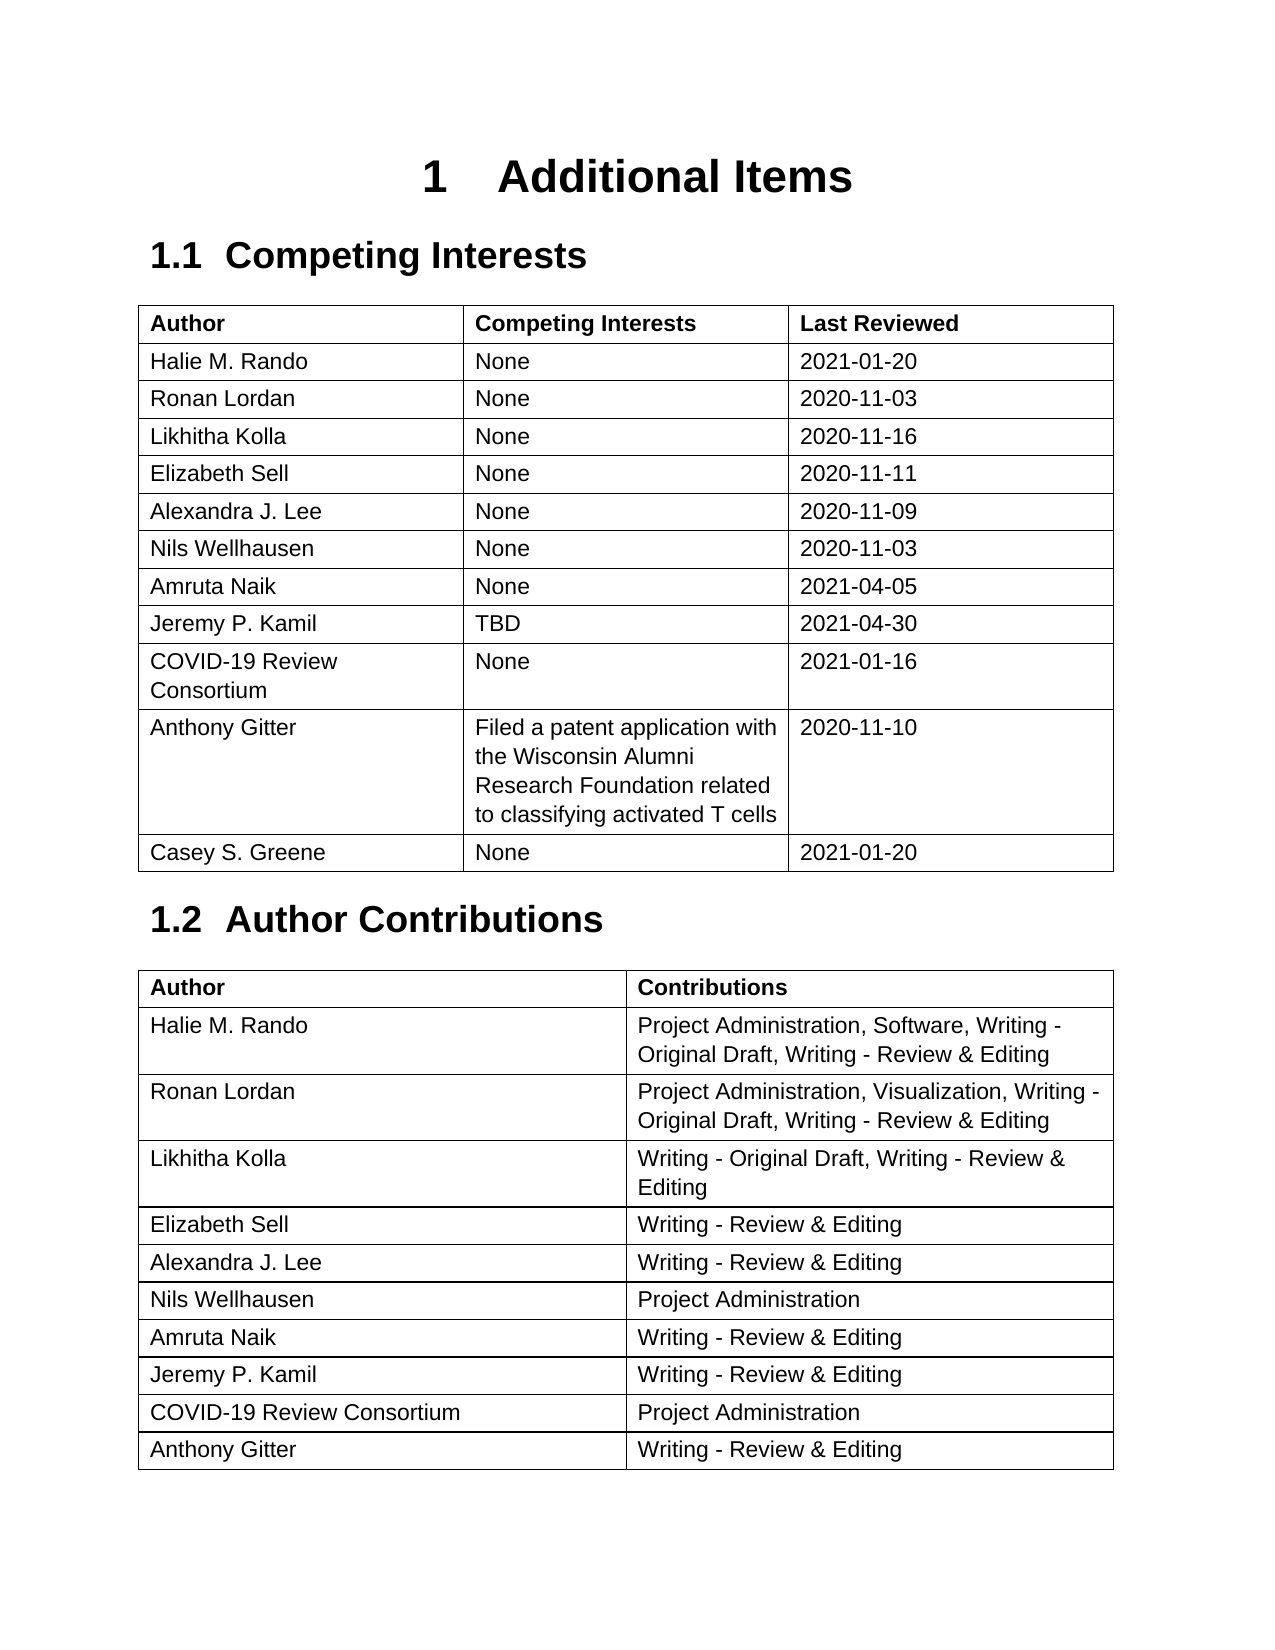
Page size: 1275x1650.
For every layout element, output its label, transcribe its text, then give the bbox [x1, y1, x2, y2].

table_cell Writing - Review & Editing [627, 1358, 1113, 1394]
table_cell Nils Wellhausen [139, 531, 463, 568]
table_cell Writing - Review & Editing [627, 1245, 1113, 1281]
table_cell Project Administration, Software, Writing - Original Draft, Writing - Review & Editing [627, 1008, 1113, 1073]
table_cell Jeremy P. Kamil [139, 1358, 626, 1394]
table_cell 2021-04-05 [789, 569, 1113, 605]
table_cell Halie M. Rando [139, 344, 463, 380]
table_cell 2020-11-03 [789, 531, 1113, 568]
table_cell 2021-04-30 [789, 606, 1113, 643]
table_cell Jeremy P. Kamil [139, 606, 463, 643]
table_header Author [139, 306, 463, 343]
table_cell Writing - Review & Editing [627, 1320, 1113, 1356]
table_header Author [139, 971, 626, 1007]
subtitle 1.2 Author Contributions [150, 897, 1125, 940]
table_cell None [464, 644, 788, 709]
table_cell Casey S. Greene [139, 835, 463, 871]
table_cell Writing - Review & Editing [627, 1433, 1113, 1469]
table_cell 2020-11-09 [789, 494, 1113, 530]
table_cell Amruta Naik [139, 569, 463, 605]
table_cell Elizabeth Sell [139, 456, 463, 493]
table_cell 2021-01-20 [789, 835, 1113, 871]
table_cell Project Administration [627, 1283, 1113, 1319]
table_cell Ronan Lordan [139, 1075, 626, 1140]
table_cell None [464, 419, 788, 455]
table_cell COVID-19 Review Consortium [139, 1395, 626, 1431]
table_cell Project Administration, Visualization, Writing - Original Draft, Writing - Review & Editing [627, 1075, 1113, 1140]
subtitle 1 Additional Items [150, 150, 1125, 203]
table_cell Writing - Original Draft, Writing - Review & Editing [627, 1141, 1113, 1206]
table_cell Nils Wellhausen [139, 1283, 626, 1319]
table_cell Anthony Gitter [139, 710, 463, 834]
table_cell 2021-01-20 [789, 344, 1113, 380]
table_header Competing Interests [464, 306, 788, 343]
table_cell None [464, 531, 788, 568]
table_cell TBD [464, 606, 788, 643]
table_cell None [464, 344, 788, 380]
table_cell None [464, 835, 788, 871]
table_cell Likhitha Kolla [139, 419, 463, 455]
subtitle 1.1 Competing Interests [150, 233, 1125, 276]
table_header Contributions [627, 971, 1113, 1007]
table_cell None [464, 569, 788, 605]
table_cell Alexandra J. Lee [139, 1245, 626, 1281]
table_cell Writing - Review & Editing [627, 1208, 1113, 1244]
table_cell Halie M. Rando [139, 1008, 626, 1073]
table_cell 2021-01-16 [789, 644, 1113, 709]
table_cell Elizabeth Sell [139, 1208, 626, 1244]
table_cell Ronan Lordan [139, 381, 463, 418]
table_cell Anthony Gitter [139, 1433, 626, 1469]
table_cell 2020-11-10 [789, 710, 1113, 834]
table_cell COVID-19 Review Consortium [139, 644, 463, 709]
table_cell Likhitha Kolla [139, 1141, 626, 1206]
table_cell Filed a patent application with the Wisconsin Alumni Research Foundation related to classifying activated T cells [464, 710, 788, 834]
table_cell Amruta Naik [139, 1320, 626, 1356]
table_cell None [464, 381, 788, 418]
table_cell None [464, 456, 788, 493]
table_cell 2020-11-11 [789, 456, 1113, 493]
table_cell Alexandra J. Lee [139, 494, 463, 530]
table_cell Project Administration [627, 1395, 1113, 1431]
table_cell 2020-11-03 [789, 381, 1113, 418]
table_cell 2020-11-16 [789, 419, 1113, 455]
table_header Last Reviewed [789, 306, 1113, 343]
table_cell None [464, 494, 788, 530]
